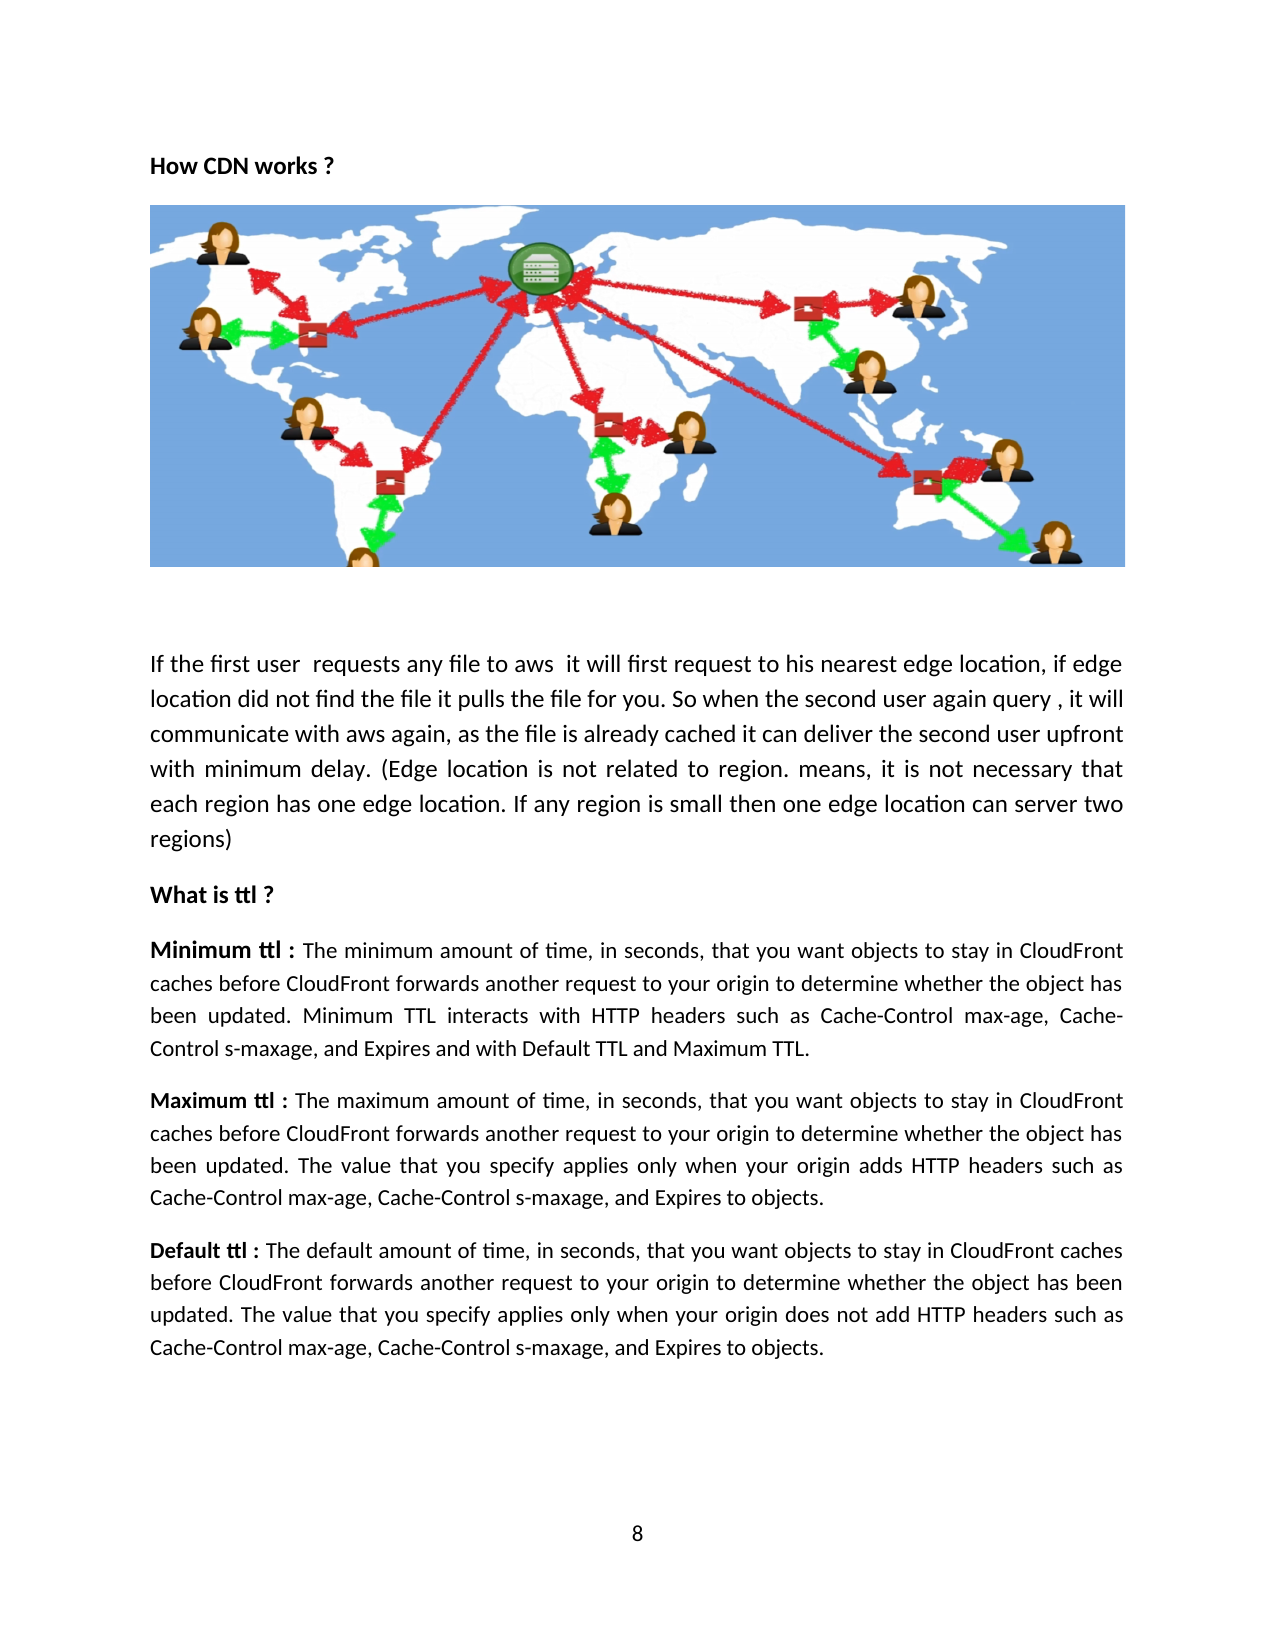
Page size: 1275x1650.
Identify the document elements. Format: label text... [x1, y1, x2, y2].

text If the first user requests any file to aws it will first request to his nearest edge location, if edge location did not find the file it pulls the file for you. So when the second user again query , it will communicate with aws again, as the file is already cached it can deliver the second user upfront with minimum delay. (Edge location is not related to region. means, it is not necessary that each region has one edge location. If any region is small then one edge location can server two regions) [150, 648, 1125, 853]
picture [150, 205, 1125, 567]
text Default ttl : The default amount of time, in seconds, that you want objects to stay in CloudFront caches before CloudFront forwards another request to your origin to determine whether the object has been updated. The value that you specify applies only when your origin does not add HTTP headers such as Cache-Control max-age, Cache-Control s-maxage, and Expires to objects. [150, 1236, 1125, 1361]
text Minimum ttl : The minimum amount of time, in seconds, that you want objects to stay in CloudFront caches before CloudFront forwards another request to your origin to determine whether the object has been updated. Minimum TTL interacts with HTTP headers such as Cache-Control max-age, Cache-Control s-maxage, and Expires and with Default TTL and Maximum TTL. [150, 934, 1125, 1062]
text Maximum ttl : The maximum amount of time, in seconds, that you want objects to stay in CloudFront caches before CloudFront forwards another request to your origin to determine whether the object has been updated. The value that you specify applies only when your origin adds HTTP headers such as Cache-Control max-age, Cache-Control s-maxage, and Expires to objects. [150, 1087, 1125, 1211]
text How CDN works ? [150, 150, 1125, 181]
text What is ttl ? [150, 879, 1125, 909]
